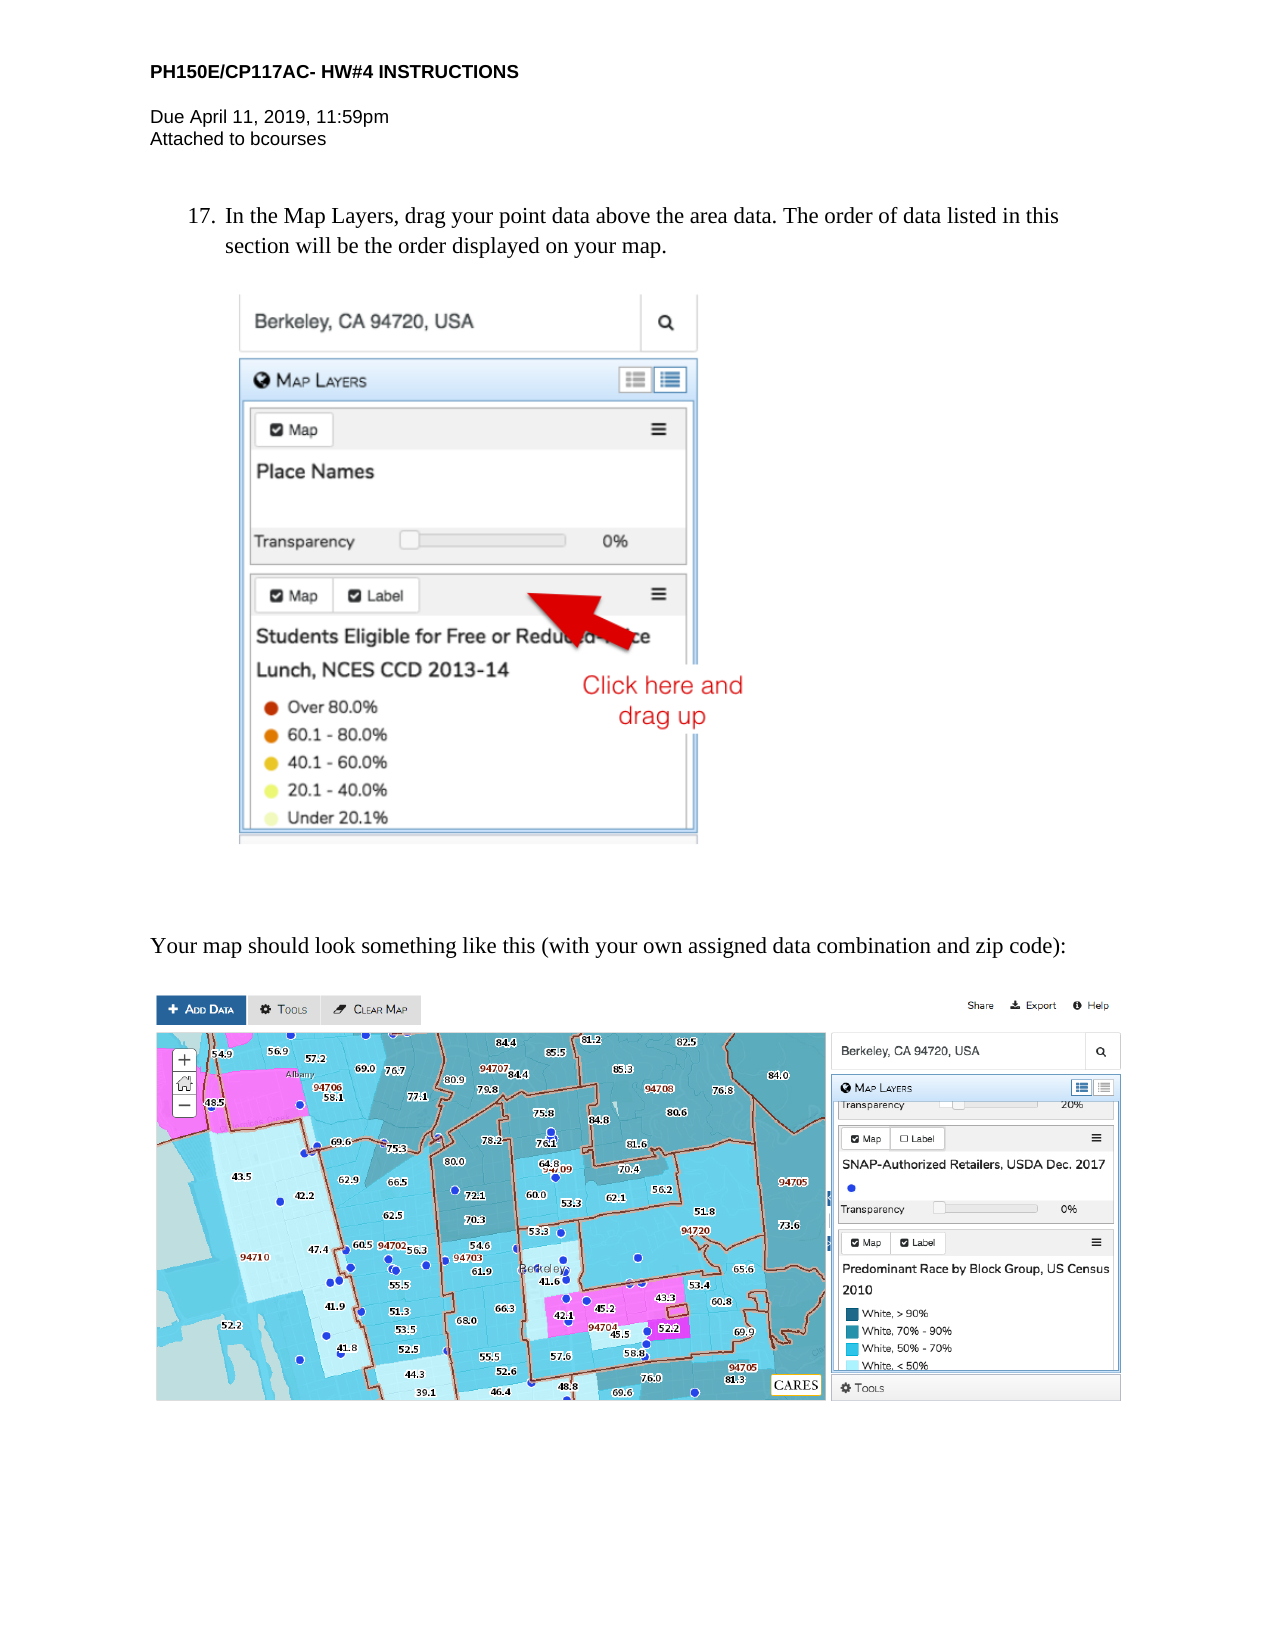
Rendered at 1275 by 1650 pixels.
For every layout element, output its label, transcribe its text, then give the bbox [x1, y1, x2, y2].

text Your map should look something like this (with your own assigned data combination and zip code): [150, 932, 1125, 959]
picture [150, 992, 1125, 1410]
picture [225, 262, 764, 869]
